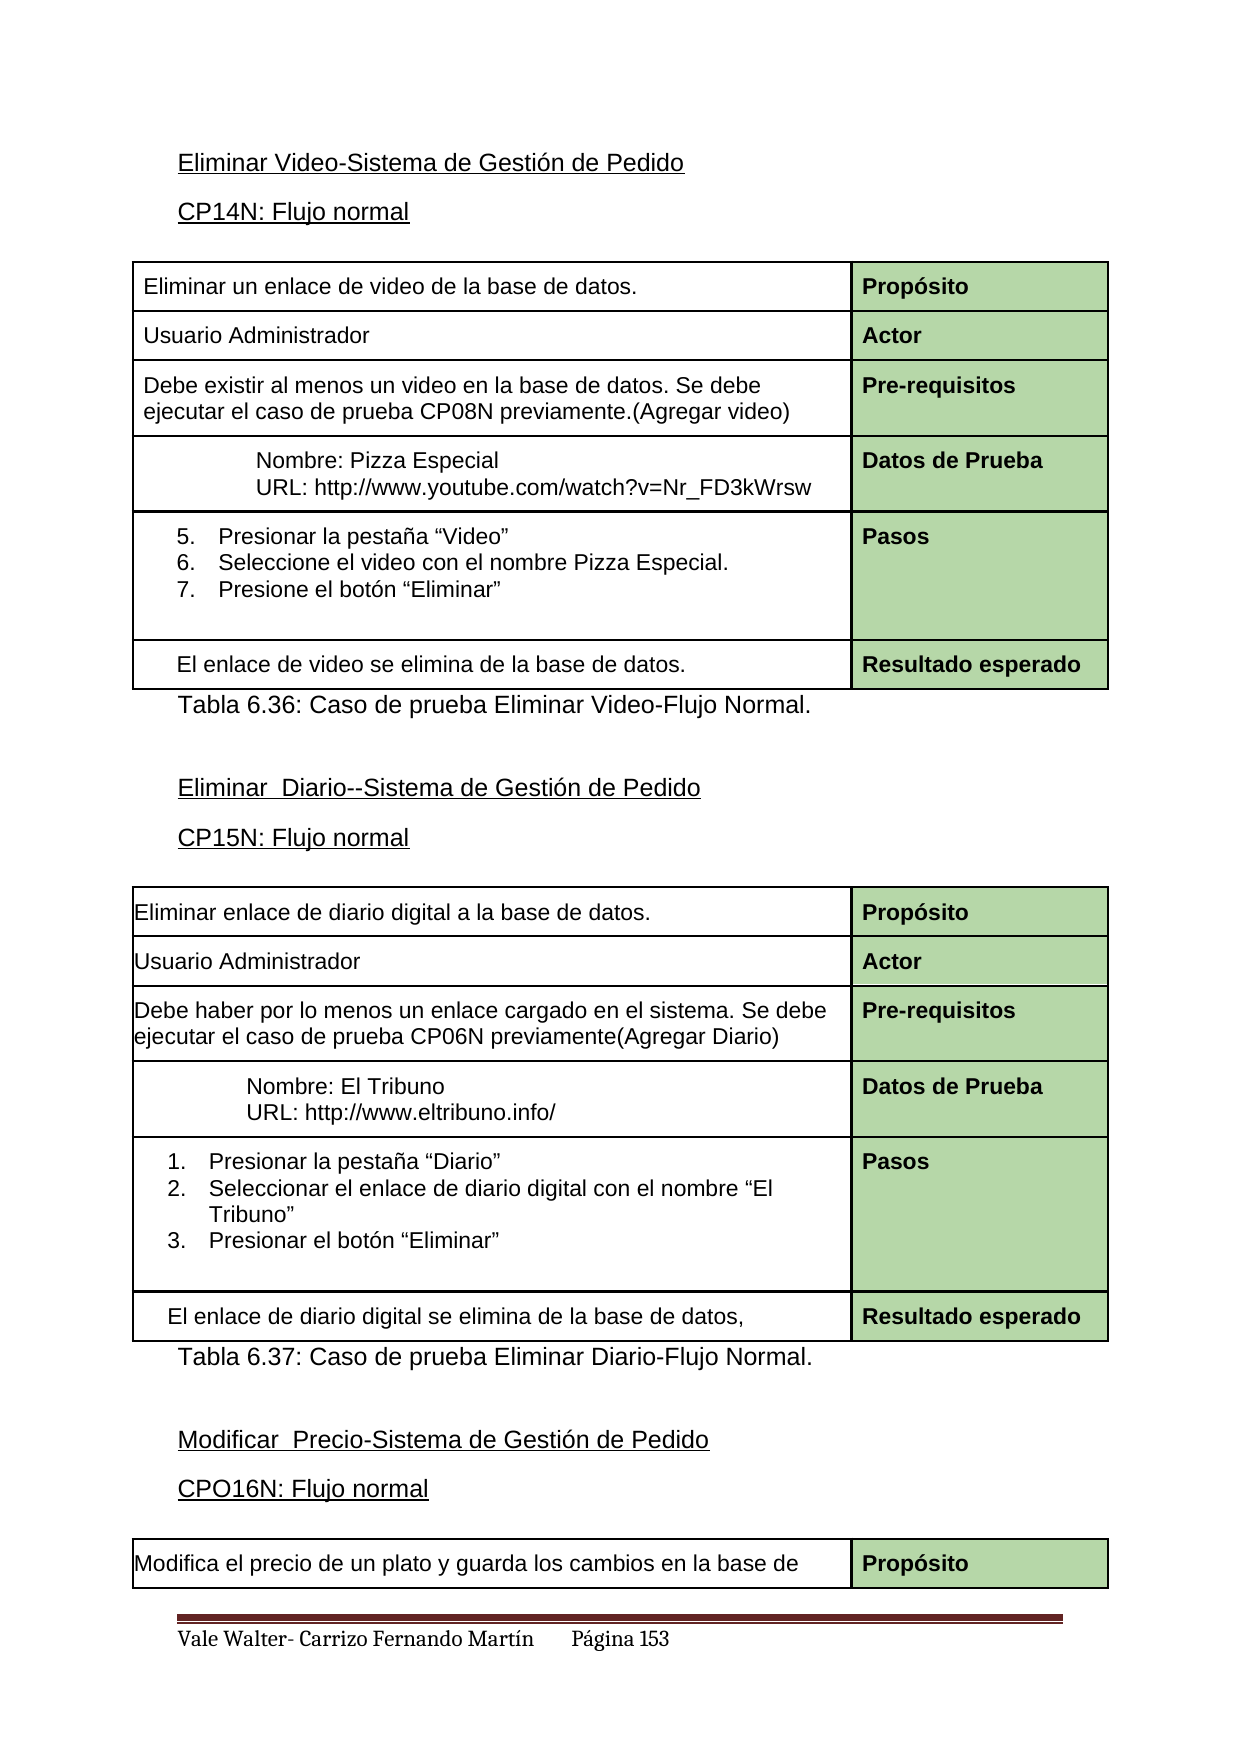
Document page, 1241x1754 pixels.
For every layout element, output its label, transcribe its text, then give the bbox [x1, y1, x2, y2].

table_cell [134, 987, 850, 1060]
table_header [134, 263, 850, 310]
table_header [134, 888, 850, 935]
text Eliminar Video-Sistema de Gestión de Pedido [177, 148, 1063, 176]
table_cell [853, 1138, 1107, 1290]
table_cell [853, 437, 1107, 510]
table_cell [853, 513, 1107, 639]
text Tabla 6.37: Caso de prueba Eliminar Diario-Flujo Normal. [177, 1342, 1063, 1371]
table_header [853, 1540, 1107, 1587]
text Eliminar Diario--Sistema de Gestión de Pedido [177, 773, 1063, 802]
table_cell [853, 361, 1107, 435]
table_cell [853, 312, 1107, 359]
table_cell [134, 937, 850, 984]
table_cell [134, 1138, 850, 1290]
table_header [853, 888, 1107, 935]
text CP14N: Flujo normal [177, 197, 1063, 226]
text CPO16N: Flujo normal [177, 1474, 1063, 1503]
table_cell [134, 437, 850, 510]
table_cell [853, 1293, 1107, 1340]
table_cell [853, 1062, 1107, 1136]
text Tabla 6.36: Caso de prueba Eliminar Video-Flujo Normal. [177, 690, 1063, 719]
text CP15N: Flujo normal [177, 823, 1063, 851]
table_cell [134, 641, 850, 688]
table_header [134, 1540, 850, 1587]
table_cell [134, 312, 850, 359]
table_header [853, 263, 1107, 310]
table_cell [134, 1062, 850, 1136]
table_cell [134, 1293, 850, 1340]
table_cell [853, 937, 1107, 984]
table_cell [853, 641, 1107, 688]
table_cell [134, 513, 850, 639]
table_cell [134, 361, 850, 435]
text Modificar Precio-Sistema de Gestión de Pedido [177, 1425, 1063, 1453]
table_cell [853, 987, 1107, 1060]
